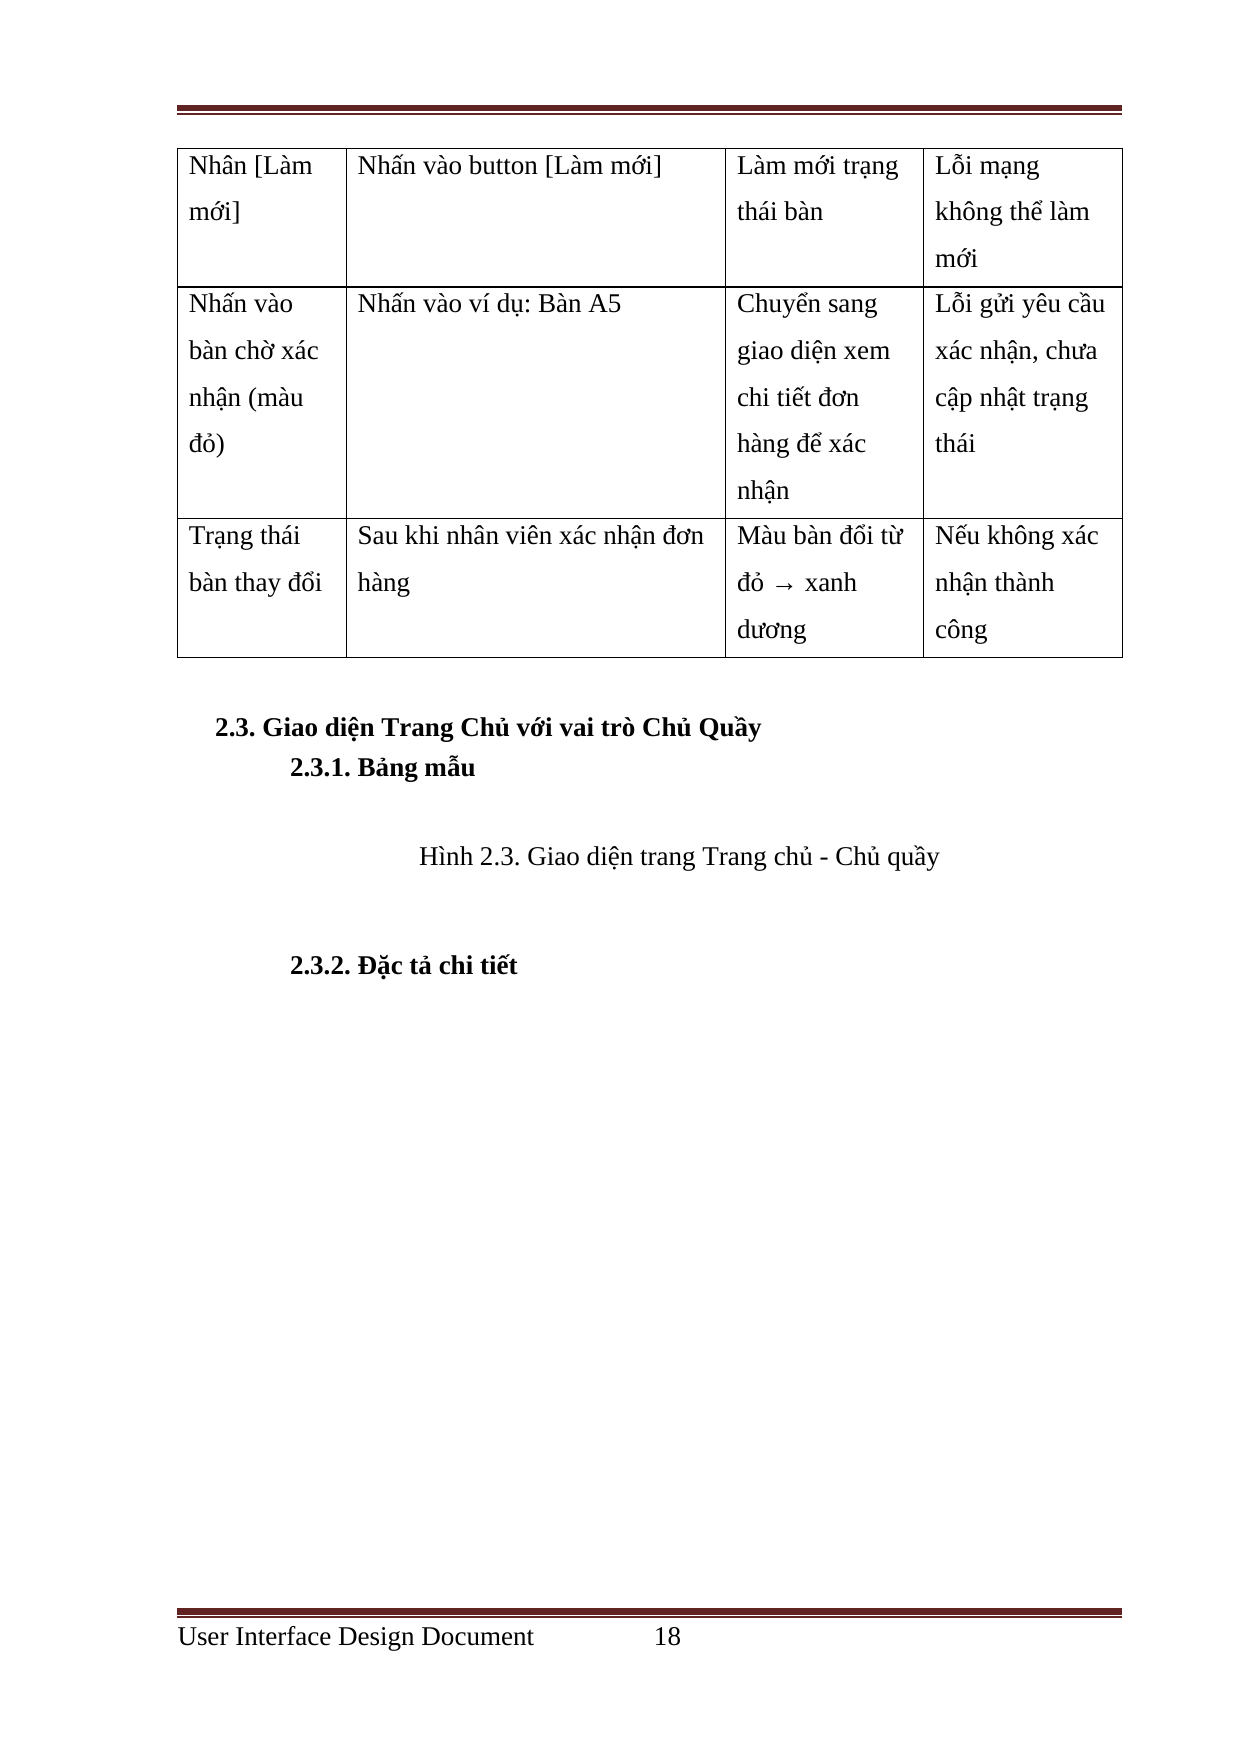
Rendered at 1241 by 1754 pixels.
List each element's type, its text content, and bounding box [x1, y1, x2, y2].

table_cell Sau khi nhân viên xác nhận đơn hàng [347, 519, 725, 657]
table_cell Nhấn vào bàn chờ xác nhận (màu đỏ) [178, 288, 346, 518]
table_cell Lỗi gửi yêu cầu xác nhận, chưa cập nhật trạng thái [924, 288, 1122, 518]
table_cell Màu bàn đổi từ đỏ → xanh dương [726, 519, 923, 657]
subtitle 2.3.1. Bảng mẫu [252, 751, 1122, 782]
list Hình 2.3. Giao diện trang Trang chủ - Chủ quầy [237, 840, 1122, 871]
table_cell Lỗi mạng không thể làm mới [924, 149, 1122, 286]
table_cell Trạng thái bàn thay đổi [178, 519, 346, 657]
table_cell Nếu không xác nhận thành công [924, 519, 1122, 657]
table_cell Nhấn vào button [Làm mới] [347, 149, 725, 286]
table_cell Nhân [Làm mới] [178, 149, 346, 286]
subtitle 2.3. Giao diện Trang Chủ với vai trò Chủ Quầy [177, 711, 1122, 742]
table_cell Chuyển sang giao diện xem chi tiết đơn hàng để xác nhận [726, 288, 923, 518]
subtitle 2.3.2. Đặc tả chi tiết [252, 949, 1122, 980]
table_cell Nhấn vào ví dụ: Bàn A5 [347, 288, 725, 518]
table_cell Làm mới trạng thái bàn [726, 149, 923, 286]
